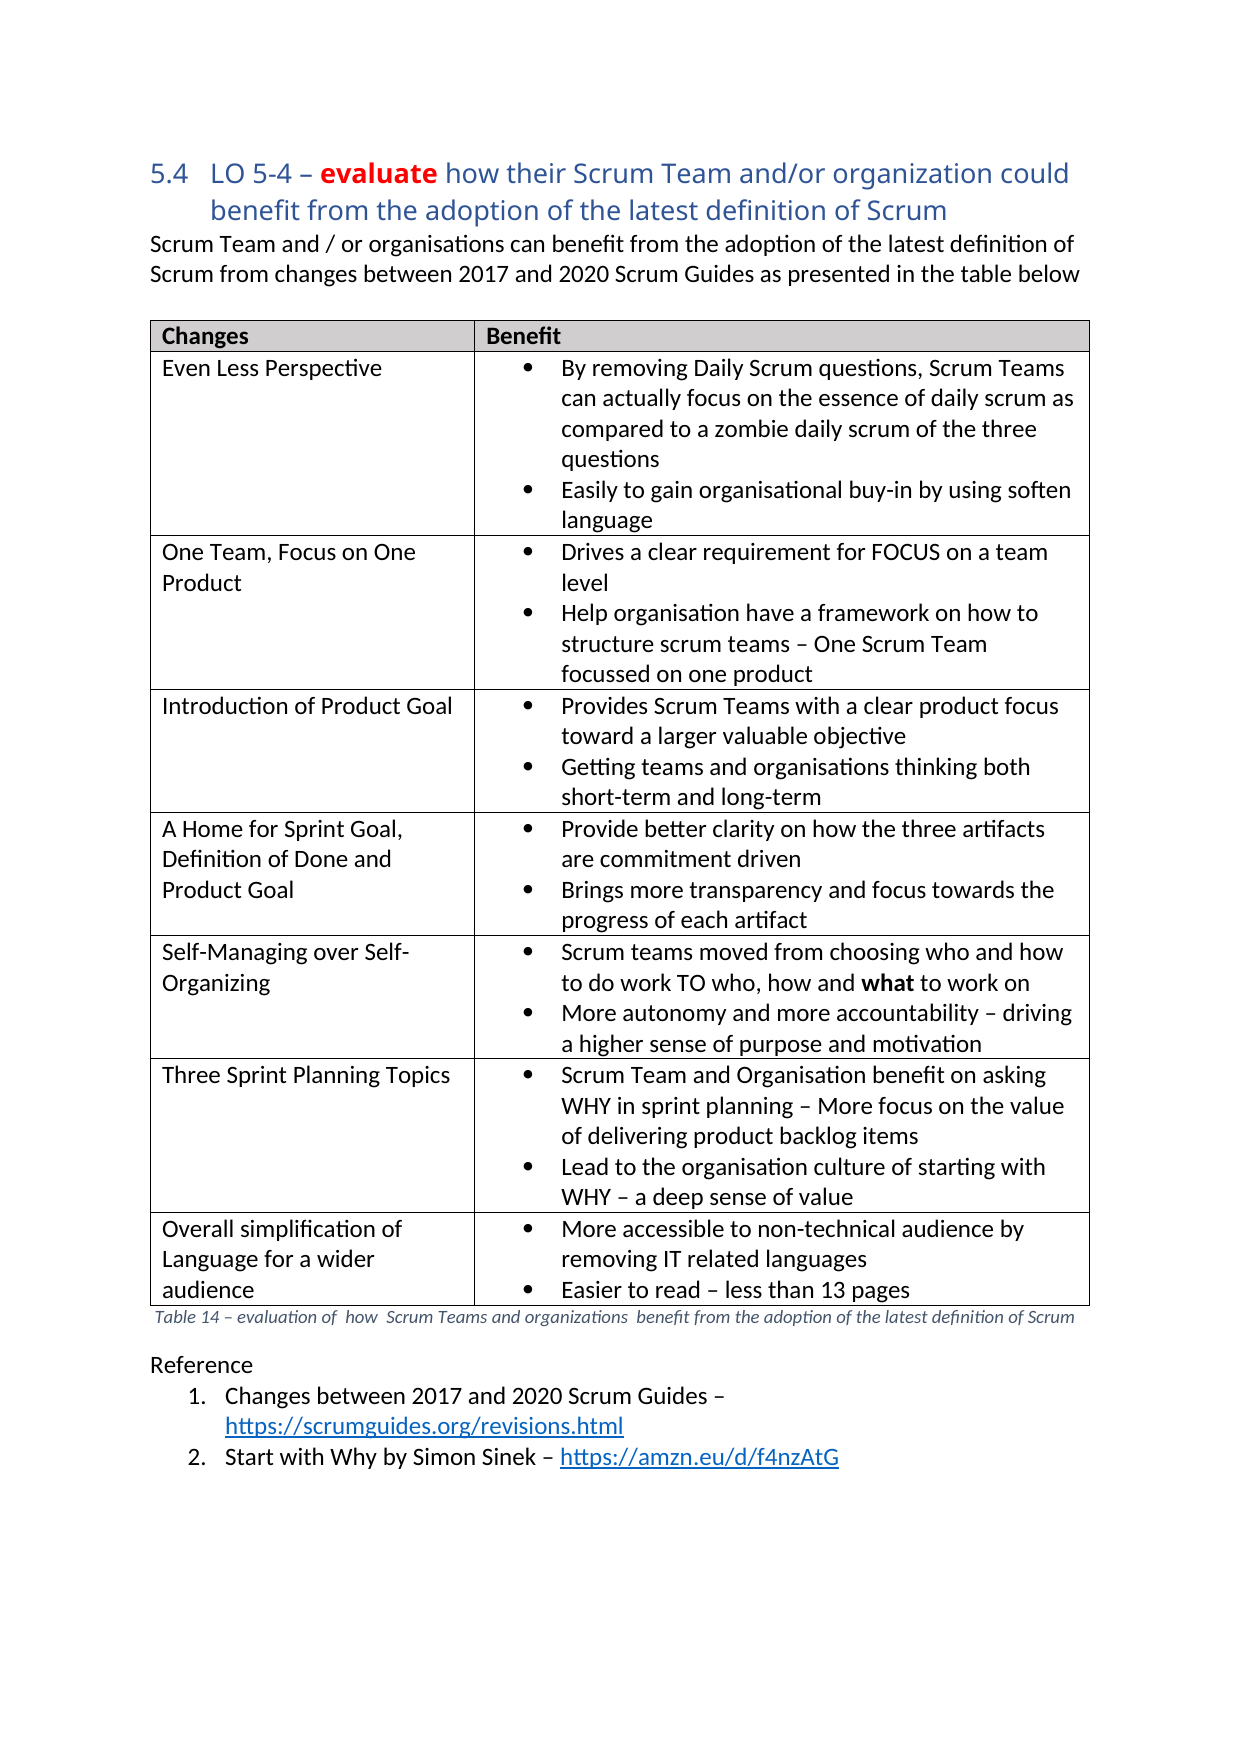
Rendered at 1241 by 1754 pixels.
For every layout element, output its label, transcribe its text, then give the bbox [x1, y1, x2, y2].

table_cell Drives a clear requirement for FOCUS on a team level Help organisation have a framework on how to structure scrum teams – One Scrum Team focussed on one product [475, 536, 1089, 689]
table_cell Introduction of Product Goal [151, 690, 474, 812]
list Start with Why by Simon Sinek – https://amzn.eu/d/f4nzAtG [187, 1441, 1090, 1471]
table_header Benefit [475, 321, 1089, 351]
subtitle LO 5-4 – evaluate how their Scrum Team and/or organization could benefit from the adoption of the latest definition of Scrum [150, 154, 1090, 228]
list Changes between 2017 and 2020 Scrum Guides – https://scrumguides.org/revisions.html [187, 1380, 1090, 1441]
text Scrum Team and / or organisations can benefit from the adoption of the latest definition of Scrum from changes between 2017 and 2020 Scrum Guides as presented in the table below [150, 228, 1090, 289]
table_cell Three Sprint Planning Topics [151, 1059, 474, 1212]
table_cell Provide better clarity on how the three artifacts are commitment driven Brings more transparency and focus towards the progress of each artifact [475, 813, 1089, 935]
table_cell By removing Daily Scrum questions, Scrum Teams can actually focus on the essence of daily scrum as compared to a zombie daily scrum of the three questions Easily to gain organisational buy-in by using soften language [475, 352, 1089, 535]
table_cell Overall simplification of Language for a wider audience [151, 1213, 474, 1304]
table_cell Scrum Team and Organisation benefit on asking WHY in sprint planning – More focus on the value of delivering product backlog items Lead to the organisation culture of starting with WHY – a deep sense of value [475, 1059, 1089, 1212]
text Reference [150, 1349, 1090, 1380]
table_header Changes [151, 321, 474, 351]
table_cell Provides Scrum Teams with a clear product focus toward a larger valuable objective Getting teams and organisations thinking both short-term and long-term [475, 690, 1089, 812]
table_cell Scrum teams moved from choosing who and how to do work TO who, how and what to work on More autonomy and more accountability – driving a higher sense of purpose and motivation [475, 936, 1089, 1058]
table_cell Self-Managing over Self-Organizing [151, 936, 474, 1058]
table_cell Even Less Perspective [151, 352, 474, 535]
table_cell More accessible to non-technical audience by removing IT related languages Easier to read – less than 13 pages [475, 1213, 1089, 1304]
table_cell One Team, Focus on One Product [151, 536, 474, 689]
table_cell A Home for Sprint Goal, Definition of Done and Product Goal [151, 813, 474, 935]
